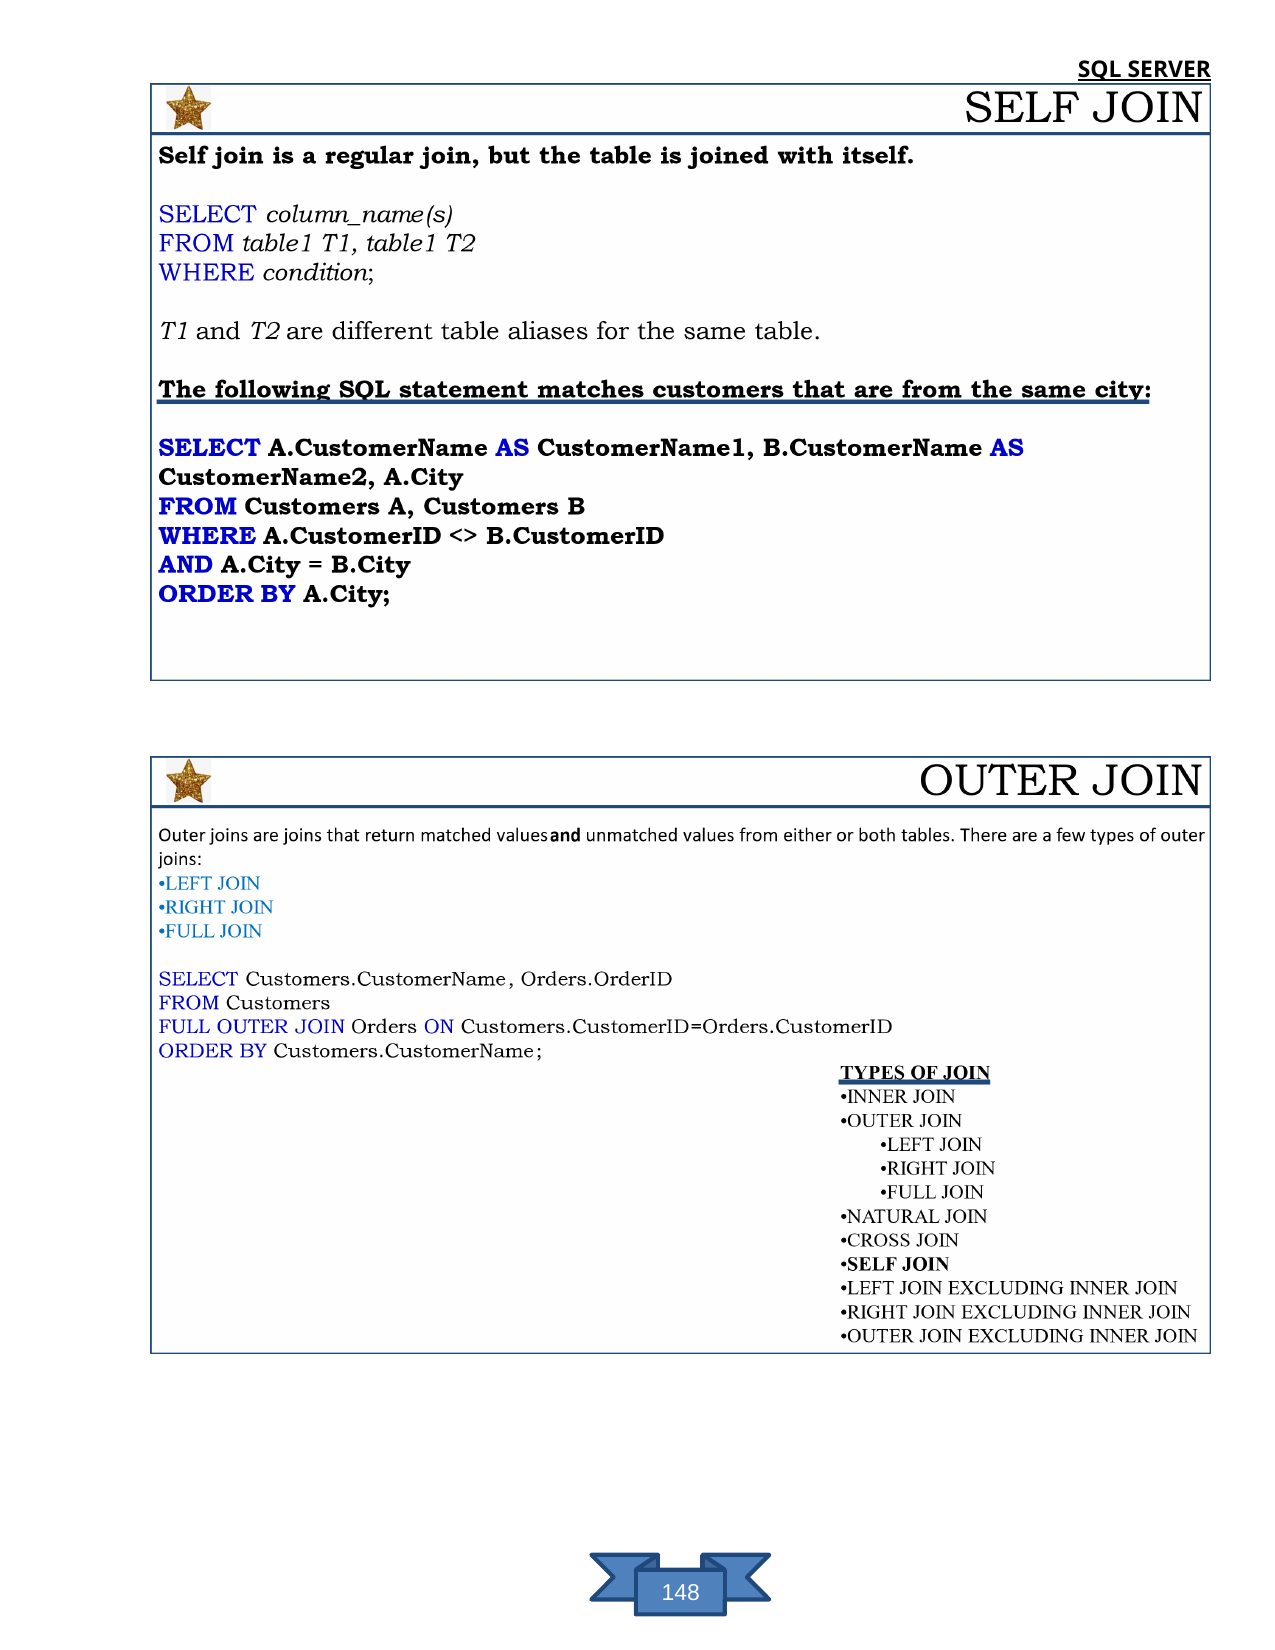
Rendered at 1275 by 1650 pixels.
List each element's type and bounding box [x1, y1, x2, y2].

picture [150, 756, 1211, 1354]
picture [150, 83, 1211, 681]
